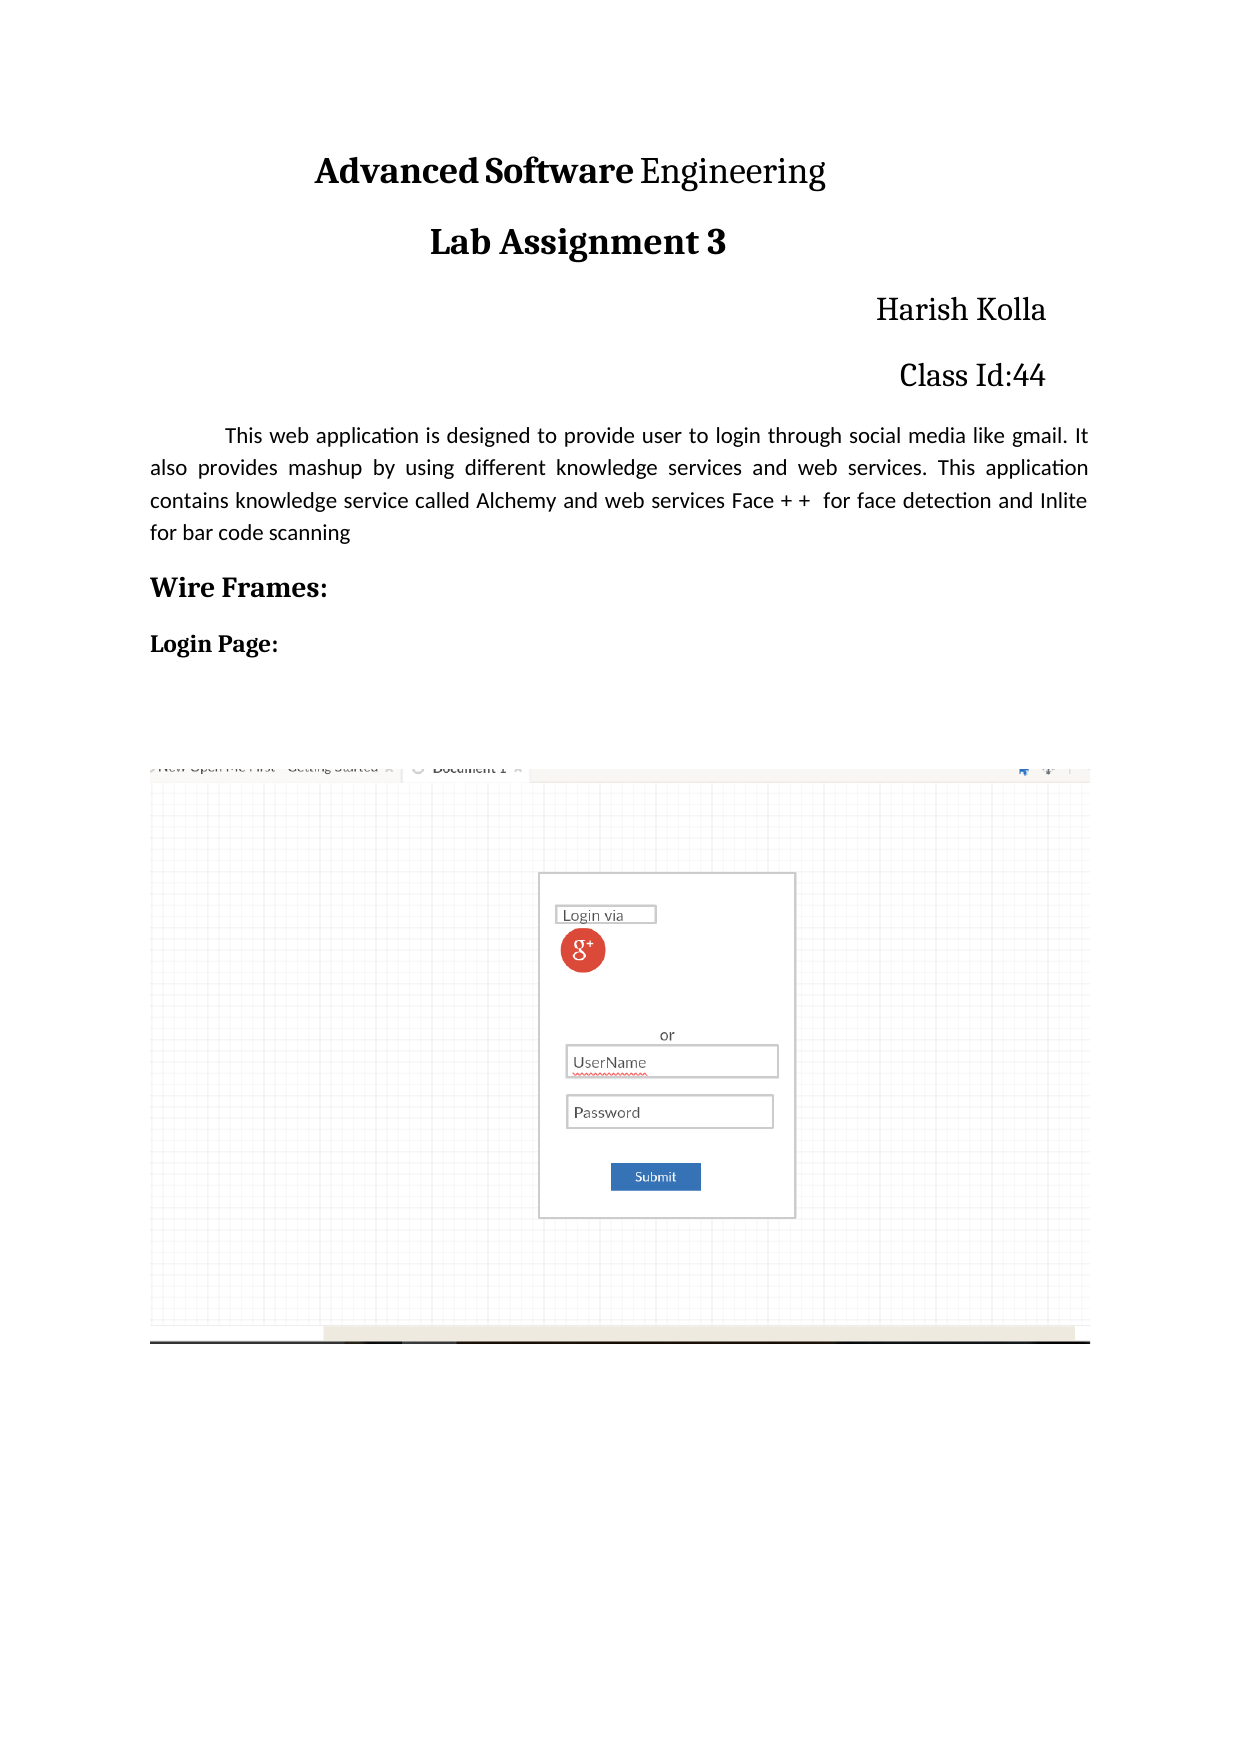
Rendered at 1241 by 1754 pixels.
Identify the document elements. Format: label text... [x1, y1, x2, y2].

picture [150, 769, 1091, 1344]
text Advanced Software Engineering [150, 150, 1090, 193]
text This web application is designed to provide user to login through social media like gmail. It also provides mashup by using different knowledge services and web services. This application contains knowledge service called Alchemy and web services Face + + for face detection and Inlite for bar code scanning [150, 421, 1090, 546]
text Class Id:44 [825, 356, 1090, 395]
text Harish Kolla [150, 291, 1090, 329]
text Login Page: [150, 630, 1090, 659]
text Wire Frames: [150, 571, 1090, 604]
text Lab Assignment 3 [150, 220, 1090, 263]
